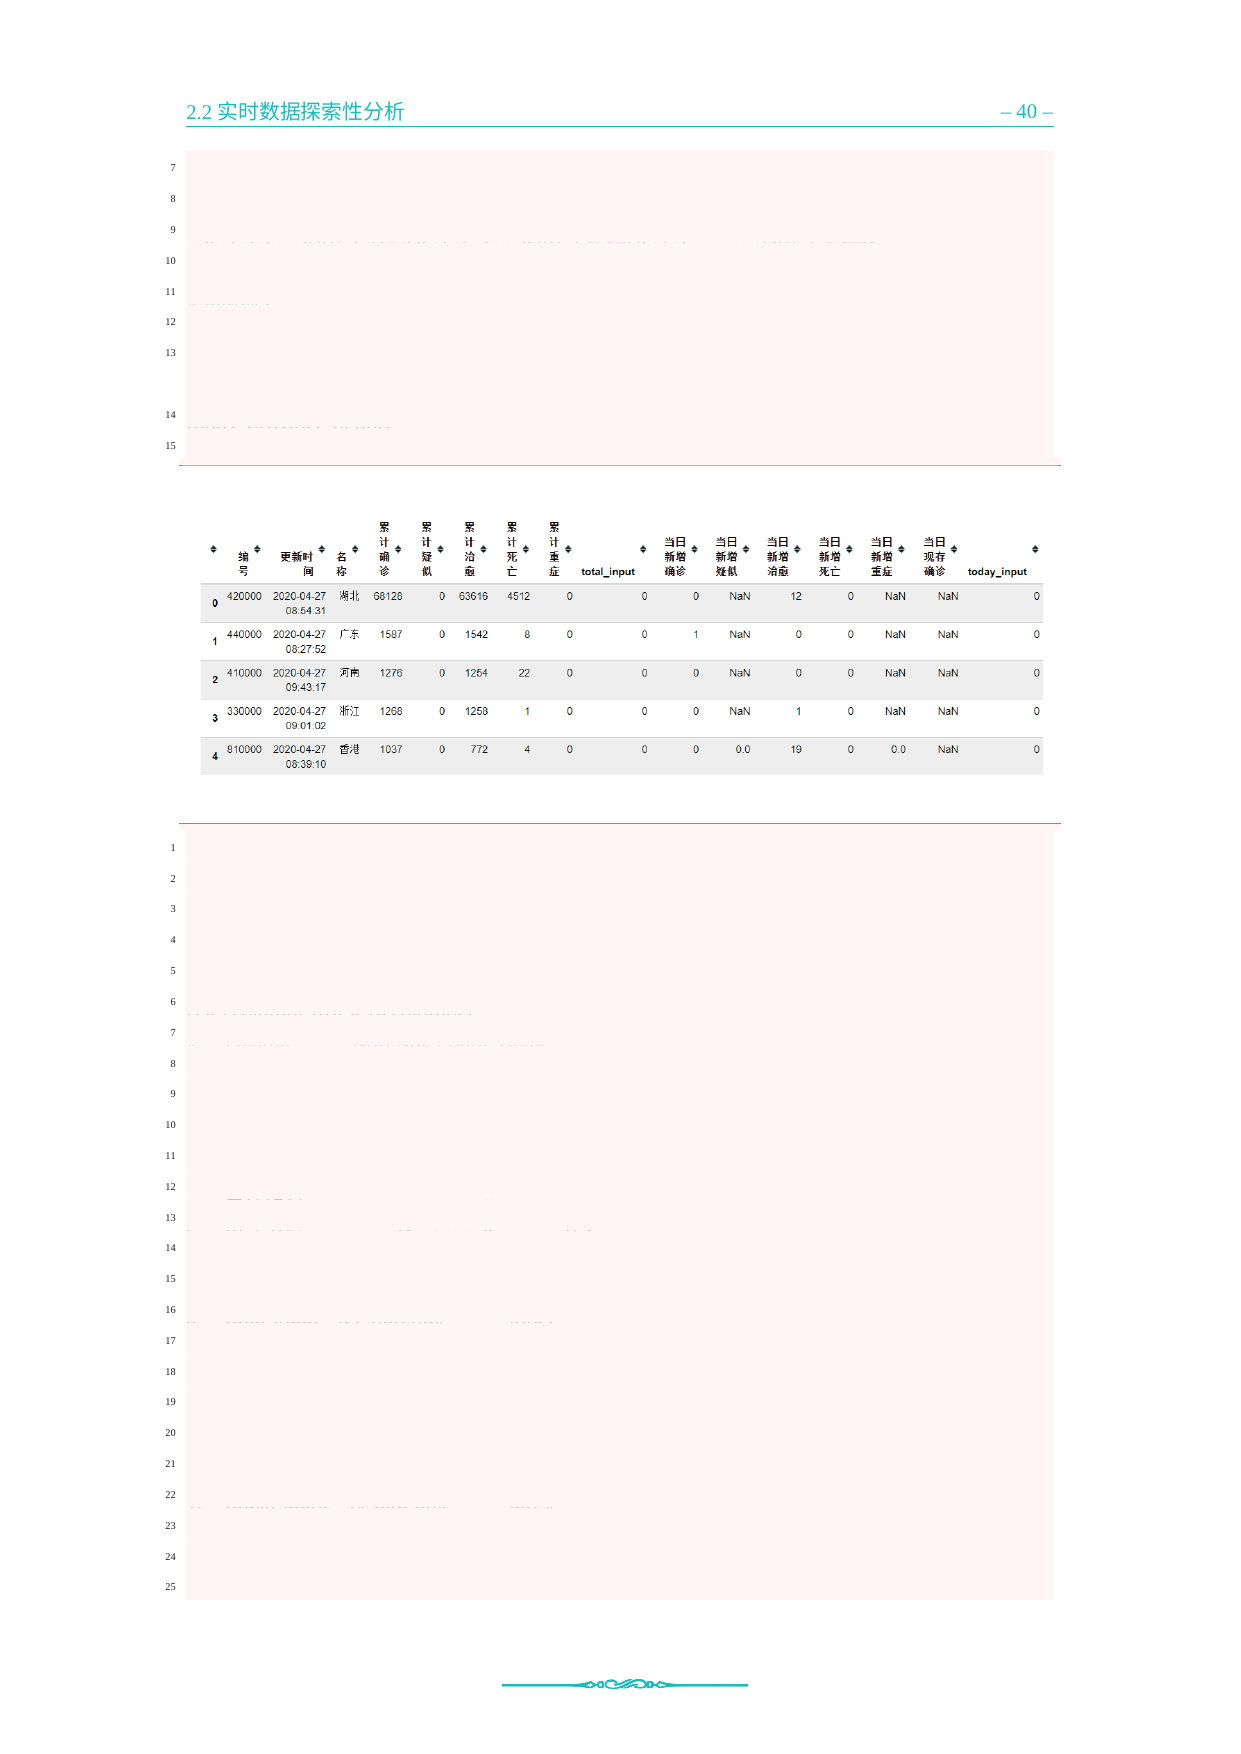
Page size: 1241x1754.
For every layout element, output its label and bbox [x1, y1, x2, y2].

picture [501, 1679, 749, 1689]
picture [200, 522, 1043, 775]
